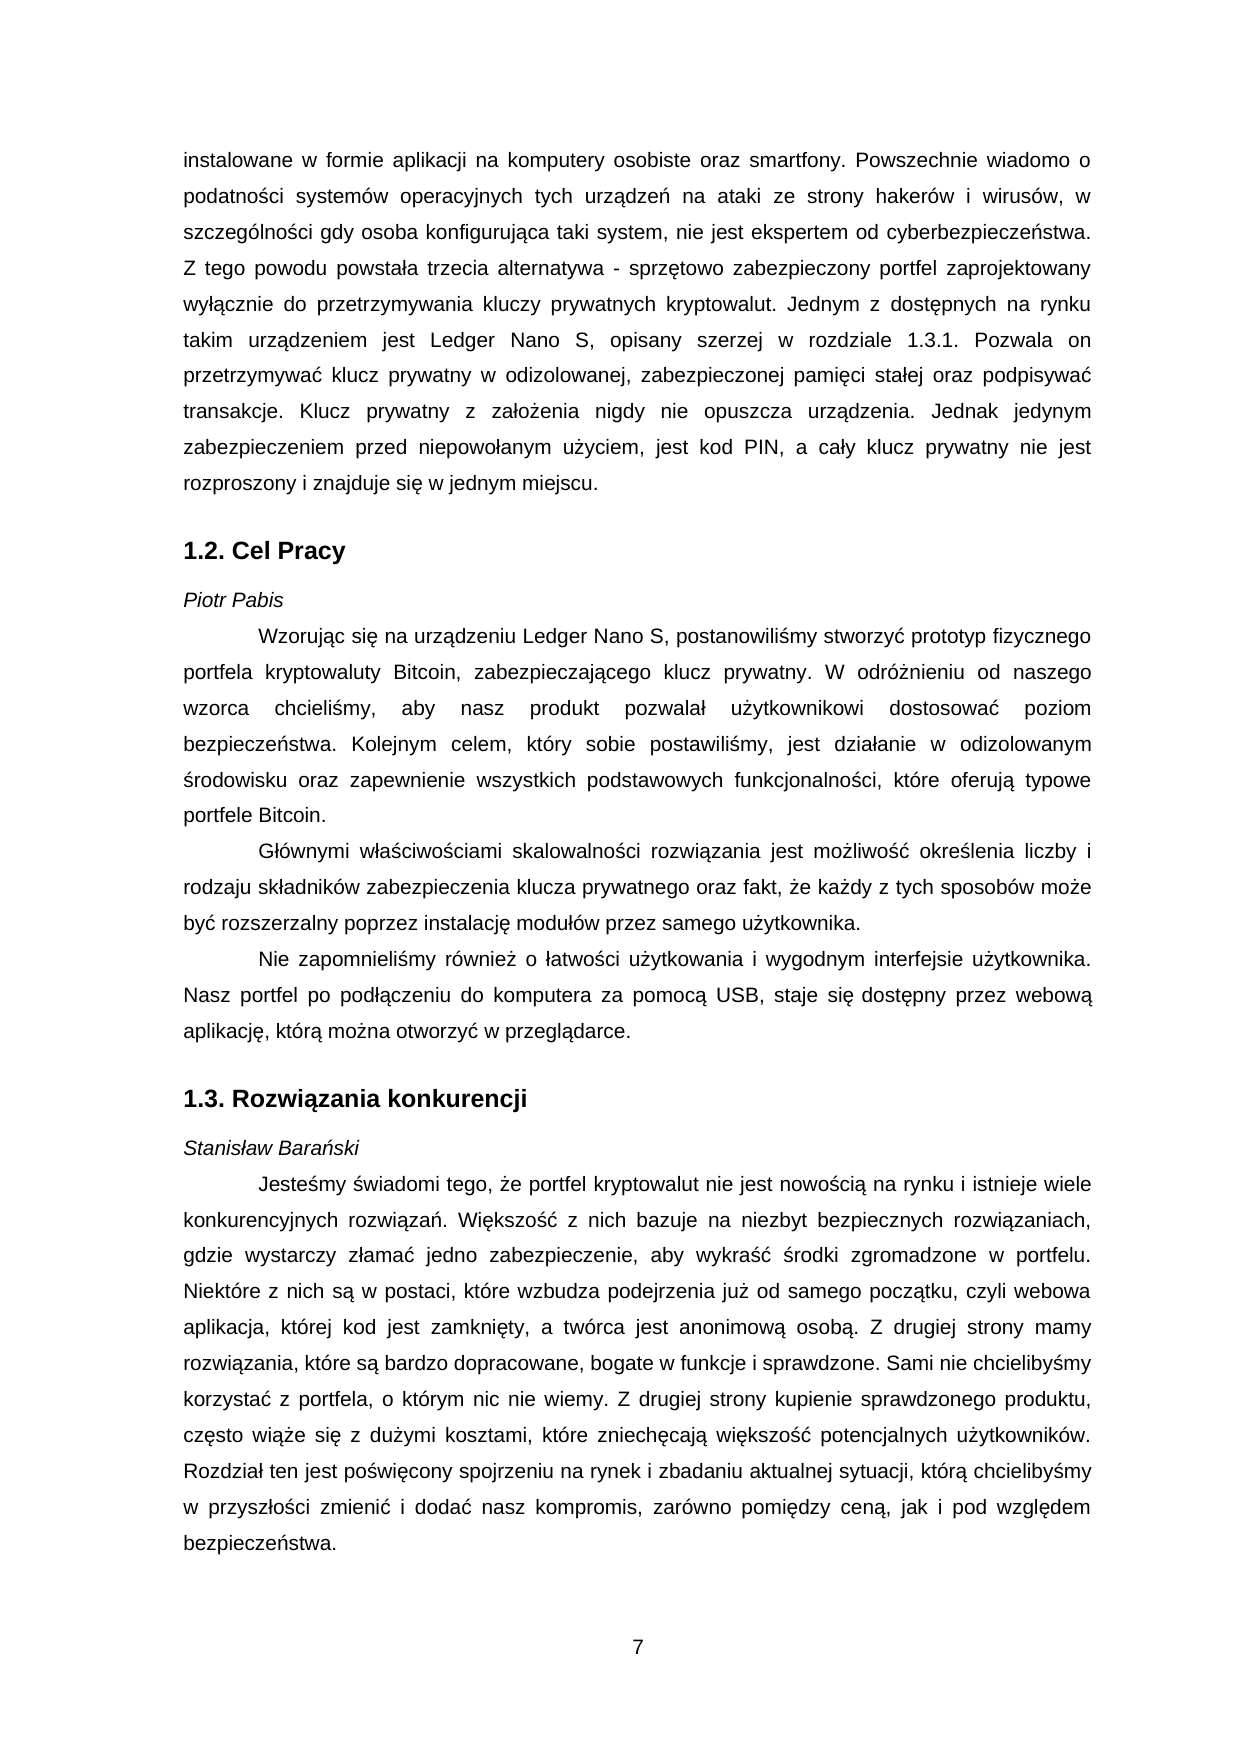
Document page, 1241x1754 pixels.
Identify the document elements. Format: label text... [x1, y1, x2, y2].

text Stanisław Barański [183, 1136, 1092, 1159]
subtitle 1.2. Cel Pracy [183, 536, 1092, 565]
subtitle 1.3. Rozwiązania konkurencji [183, 1084, 1092, 1113]
text Nie zapomnieliśmy również o łatwości użytkowania i wygodnym interfejsie użytkownika. Nasz portfel po podłączeniu do komputera za pomocą USB, staje się dostępny przez webową aplikację, którą można otworzyć w przeglądarce. [183, 947, 1092, 1043]
text Wzorując się na urządzeniu Ledger Nano S, postanowiliśmy stworzyć prototyp fizycznego portfela kryptowaluty Bitcoin, zabezpieczającego klucz prywatny. W odróżnieniu od naszego wzorca chcieliśmy, aby nasz produkt pozwalał użytkownikowi dostosować poziom bezpieczeństwa. Kolejnym celem, który sobie postawiliśmy, jest działanie w odizolowanym środowisku oraz zapewnienie wszystkich podstawowych funkcjonalności, które oferują typowe portfele Bitcoin. [183, 624, 1092, 827]
text Głównymi właściwościami skalowalności rozwiązania jest możliwość określenia liczby i rodzaju składników zabezpieczenia klucza prywatnego oraz fakt, że każdy z tych sposobów może być rozszerzalny poprzez instalację modułów przez samego użytkownika. [183, 839, 1092, 935]
text Jesteśmy świadomi tego, że portfel kryptowalut nie jest nowością na rynku i istnieje wiele konkurencyjnych rozwiązań. Większość z nich bazuje na niezbyt bezpiecznych rozwiązaniach, gdzie wystarczy złamać jedno zabezpieczenie, aby wykraść środki zgromadzone w portfelu. Niektóre z nich są w postaci, które wzbudza podejrzenia już od samego początku, czyli webowa aplikacja, której kod jest zamknięty, a twórca jest anonimową osobą. Z drugiej strony mamy rozwiązania, które są bardzo dopracowane, bogate w funkcje i sprawdzone. Sami nie chcielibyśmy korzystać z portfela, o którym nic nie wiemy. Z drugiej strony kupienie sprawdzonego produktu, często wiąże się z dużymi kosztami, które zniechęcają większość potencjalnych użytkowników. Rozdział ten jest poświęcony spojrzeniu na rynek i zbadaniu aktualnej sytuacji, którą chcielibyśmy w przyszłości zmienić i dodać nasz kompromis, zarówno pomiędzy ceną, jak i pod względem bezpieczeństwa. [183, 1171, 1092, 1555]
text Piotr Pabis [183, 588, 1092, 612]
